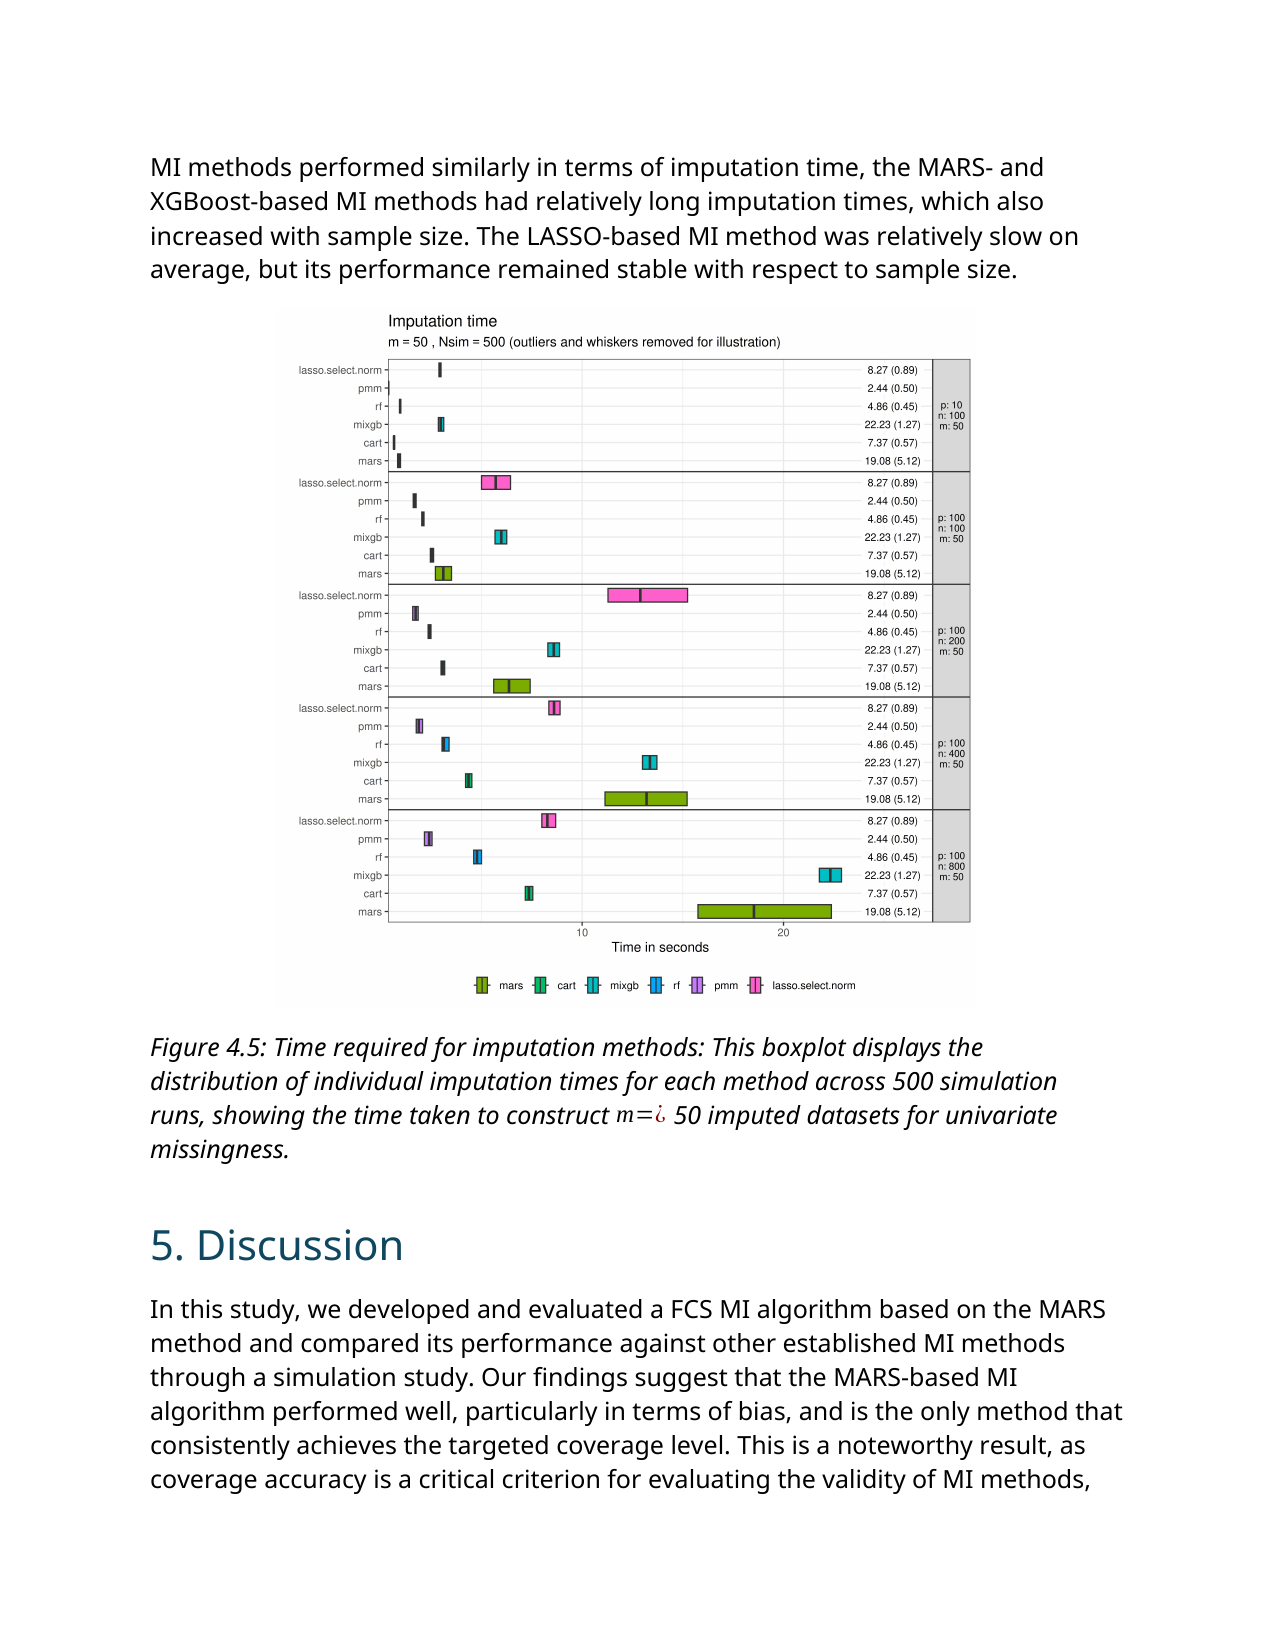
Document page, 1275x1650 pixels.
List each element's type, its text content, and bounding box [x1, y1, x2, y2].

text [150, 1291, 1125, 1496]
subtitle 5. Discussion [150, 1216, 1125, 1273]
table_header Figure 4.5: Time required for imputation methods: This boxplot displays the distribution of individual imputation times for each method across 500 simulation runs, showing the time taken to construct 50 imputed datasets for univariate missingness. [139, 305, 1114, 1178]
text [150, 150, 1125, 286]
